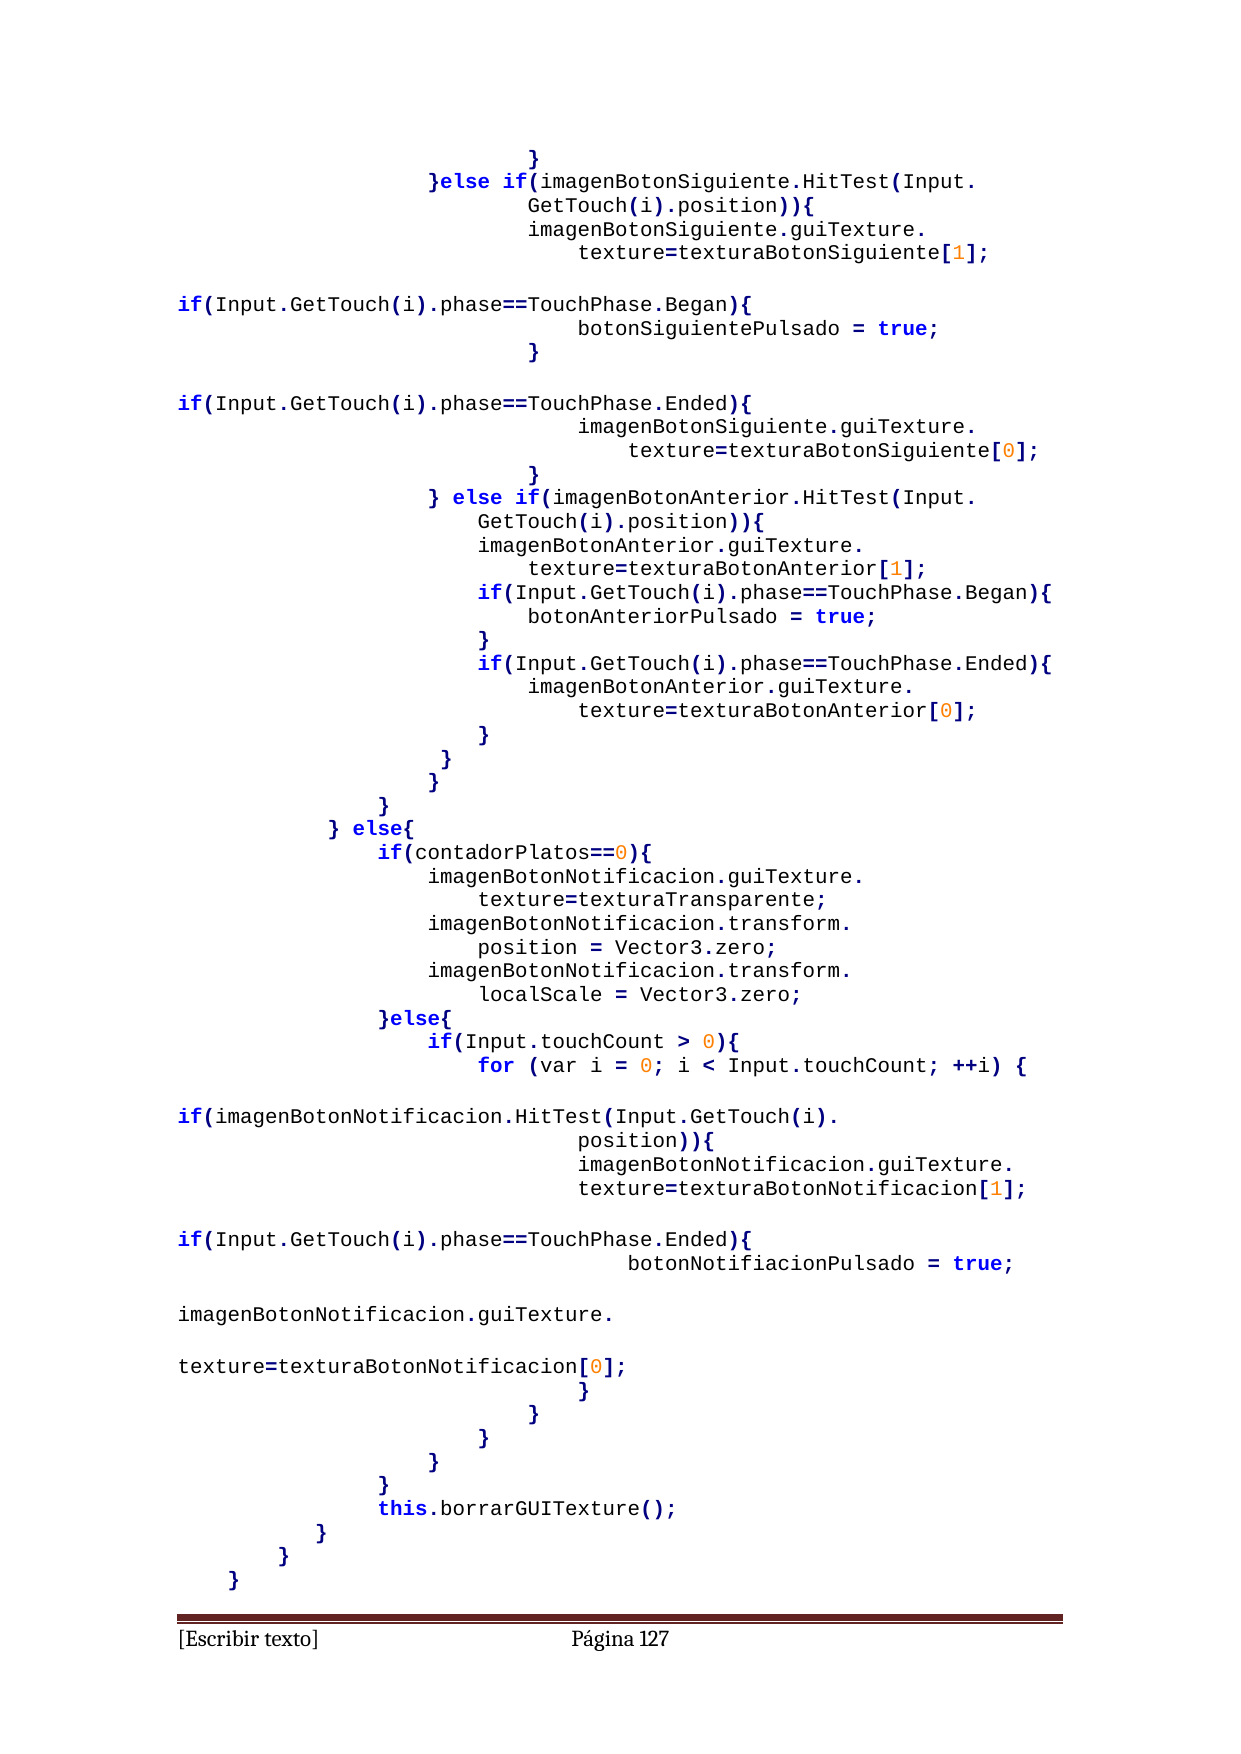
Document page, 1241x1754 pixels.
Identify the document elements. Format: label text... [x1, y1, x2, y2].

text localScale = Vector3.zero; [177, 984, 1063, 1008]
text } else if(imagenBotonAnterior.HitTest(Input. [177, 487, 1063, 511]
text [177, 266, 1063, 317]
text } [177, 1569, 1063, 1593]
text botonNotifiacionPulsado = true; [177, 1253, 1063, 1276]
text } [177, 771, 1063, 795]
text texture=texturaBotonNotificacion[0]; [177, 1328, 1063, 1380]
text if(Input.GetTouch(i).phase==TouchPhase.Ended){ [177, 653, 1063, 677]
text botonAnteriorPulsado = true; [177, 606, 1063, 629]
text GetTouch(i).position)){ [177, 511, 1063, 535]
text } [177, 724, 1063, 747]
text } [177, 747, 1063, 771]
text this.borrarGUITexture(); [177, 1498, 1063, 1522]
text texture=texturaBotonSiguiente[0]; [177, 440, 1063, 464]
text } [177, 1451, 1063, 1474]
text } [177, 629, 1063, 653]
text } [177, 795, 1063, 818]
text } [177, 1403, 1063, 1427]
text } [177, 341, 1063, 365]
text imagenBotonNotificacion.guiTexture. [177, 1276, 1063, 1328]
text botonSiguientePulsado = true; [177, 317, 1063, 341]
text if(Input.GetTouch(i).phase==TouchPhase.Began){ [177, 582, 1063, 606]
text imagenBotonNotificacion.transform. [177, 913, 1063, 937]
text for (var i = 0; i < Input.touchCount; ++i) { [177, 1055, 1063, 1078]
text texture=texturaBotonAnterior[0]; [177, 700, 1063, 724]
text }else{ [177, 1008, 1063, 1031]
text if(imagenBotonNotificacion.HitTest(Input.GetTouch(i). [177, 1078, 1063, 1130]
text } [177, 464, 1063, 487]
text GetTouch(i).position)){ [177, 195, 1063, 218]
text position)){ [177, 1130, 1063, 1154]
text imagenBotonNotificacion.transform. [177, 960, 1063, 984]
text imagenBotonNotificacion.guiTexture. [177, 1154, 1063, 1177]
text }else if(imagenBotonSiguiente.HitTest(Input. [177, 171, 1063, 195]
text if(Input.GetTouch(i).phase==TouchPhase.Ended){ [177, 365, 1063, 416]
text if(Input.touchCount > 0){ [177, 1031, 1063, 1055]
text } [177, 1522, 1063, 1545]
text if(contadorPlatos==0){ [177, 842, 1063, 866]
text imagenBotonSiguiente.guiTexture. [177, 218, 1063, 242]
text texture=texturaBotonSiguiente[1]; [177, 242, 1063, 266]
text imagenBotonSiguiente.guiTexture. [177, 416, 1063, 440]
text } [177, 148, 1063, 171]
text } [177, 1545, 1063, 1569]
text imagenBotonNotificacion.guiTexture. [177, 866, 1063, 889]
text if(Input.GetTouch(i).phase==TouchPhase.Ended){ [177, 1201, 1063, 1253]
text } [177, 1380, 1063, 1403]
text } [177, 1427, 1063, 1451]
text texture=texturaBotonAnterior[1]; [177, 558, 1063, 582]
text imagenBotonAnterior.guiTexture. [177, 535, 1063, 558]
text texture=texturaTransparente; [177, 889, 1063, 913]
text imagenBotonAnterior.guiTexture. [177, 677, 1063, 700]
text } else{ [177, 818, 1063, 842]
text position = Vector3.zero; [177, 937, 1063, 960]
text texture=texturaBotonNotificacion[1]; [177, 1177, 1063, 1201]
text } [177, 1474, 1063, 1498]
